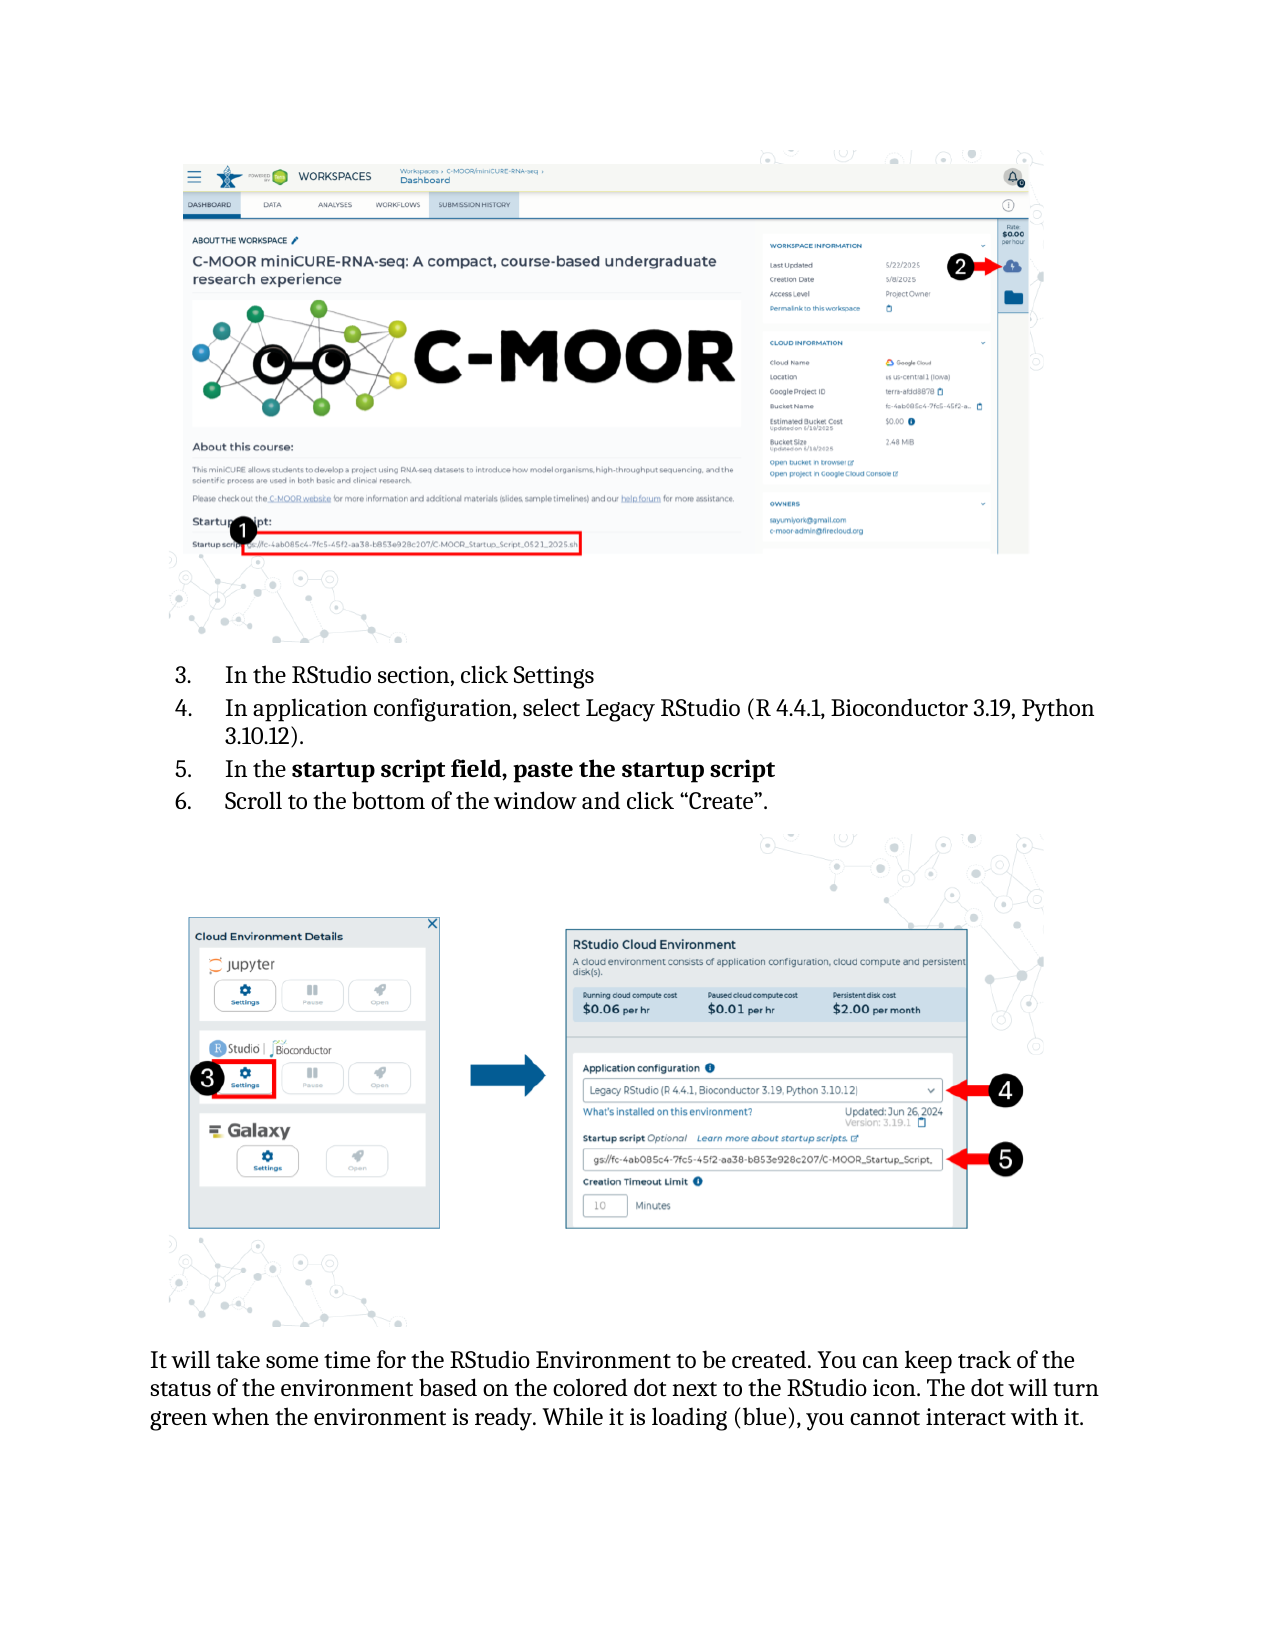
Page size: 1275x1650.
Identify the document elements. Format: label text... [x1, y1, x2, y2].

picture [168, 150, 1044, 643]
list In the RStudio section, click Settings [175, 661, 1125, 690]
list Scroll to the bottom of the window and click “Create”. [175, 787, 1125, 816]
list In application configuration, select Legacy RStudio (R 4.4.1, Bioconductor 3.19, Python 3.10.12). [175, 693, 1125, 751]
list In the startup script field, paste the startup script [175, 755, 1125, 783]
picture [168, 834, 1044, 1327]
text It will take some time for the RStudio Environment to be created. You can keep track of the status of the environment based on the colored dot next to the RStudio icon. The dot will turn green when the environment is ready. While it is loading (blue), you cannot interact with it. [150, 1346, 1125, 1432]
